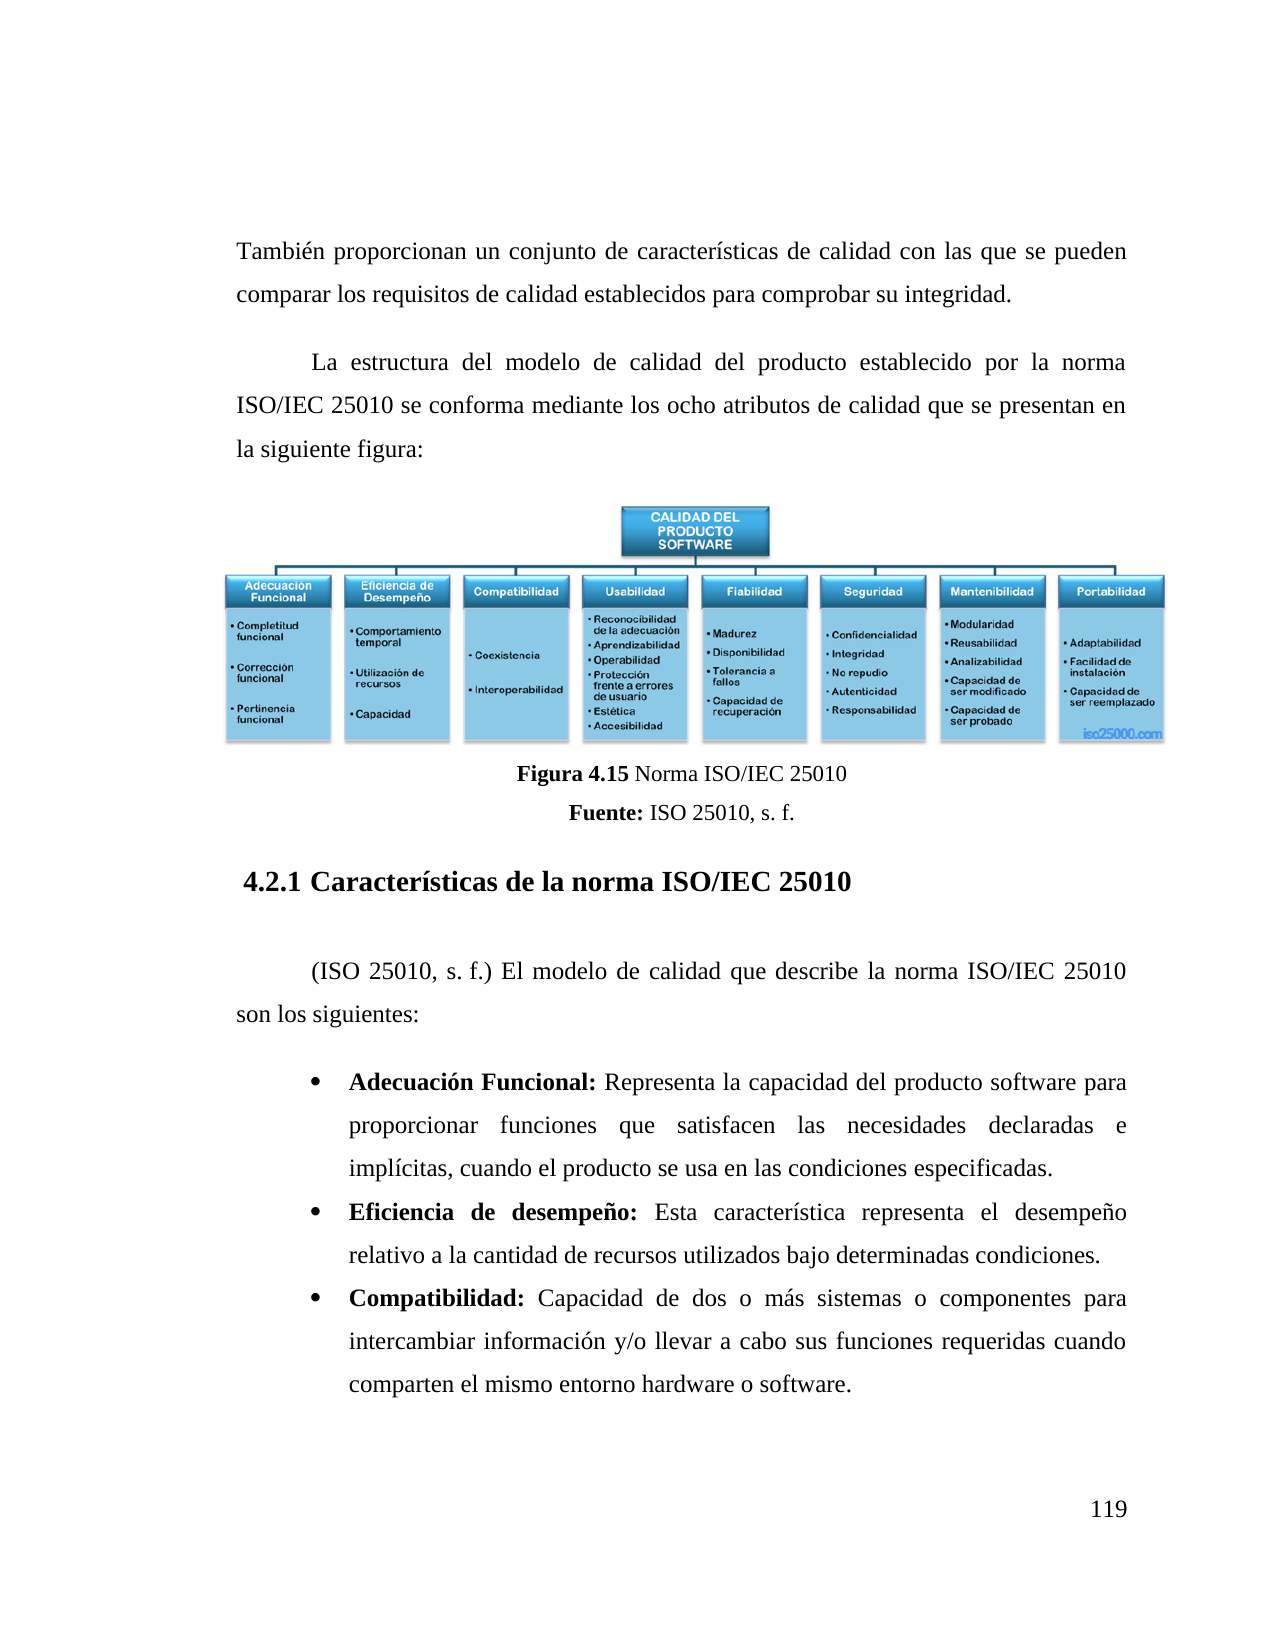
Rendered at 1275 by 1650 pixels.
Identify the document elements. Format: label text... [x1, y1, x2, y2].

list Eficiencia de desempeño: Esta característica representa el desempeño relativo a la cantidad de recursos utilizados bajo determinadas condiciones. [311, 1197, 1127, 1268]
list Compatibilidad: Capacidad de dos o más sistemas o componentes para intercambiar información y/o llevar a cabo sus funciones requeridas cuando comparten el mismo entorno hardware o software. [311, 1283, 1127, 1398]
picture [222, 501, 1169, 746]
list Adecuación Funcional: Representa la capacidad del producto software para proporcionar funciones que satisfacen las necesidades declaradas e implícitas, cuando el producto se usa en las condiciones especificadas. [311, 1067, 1127, 1182]
text (ISO 25010, s. f.) El modelo de calidad que describe la norma ISO/IEC 25010 son los siguientes: [236, 956, 1127, 1028]
subtitle Características de la norma ISO/IEC 25010 [243, 864, 1127, 897]
text La estructura del modelo de calidad del producto establecido por la norma ISO/IEC 25010 se conforma mediante los ocho atributos de calidad que se presentan en la siguiente figura: [236, 347, 1127, 462]
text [236, 236, 1127, 308]
